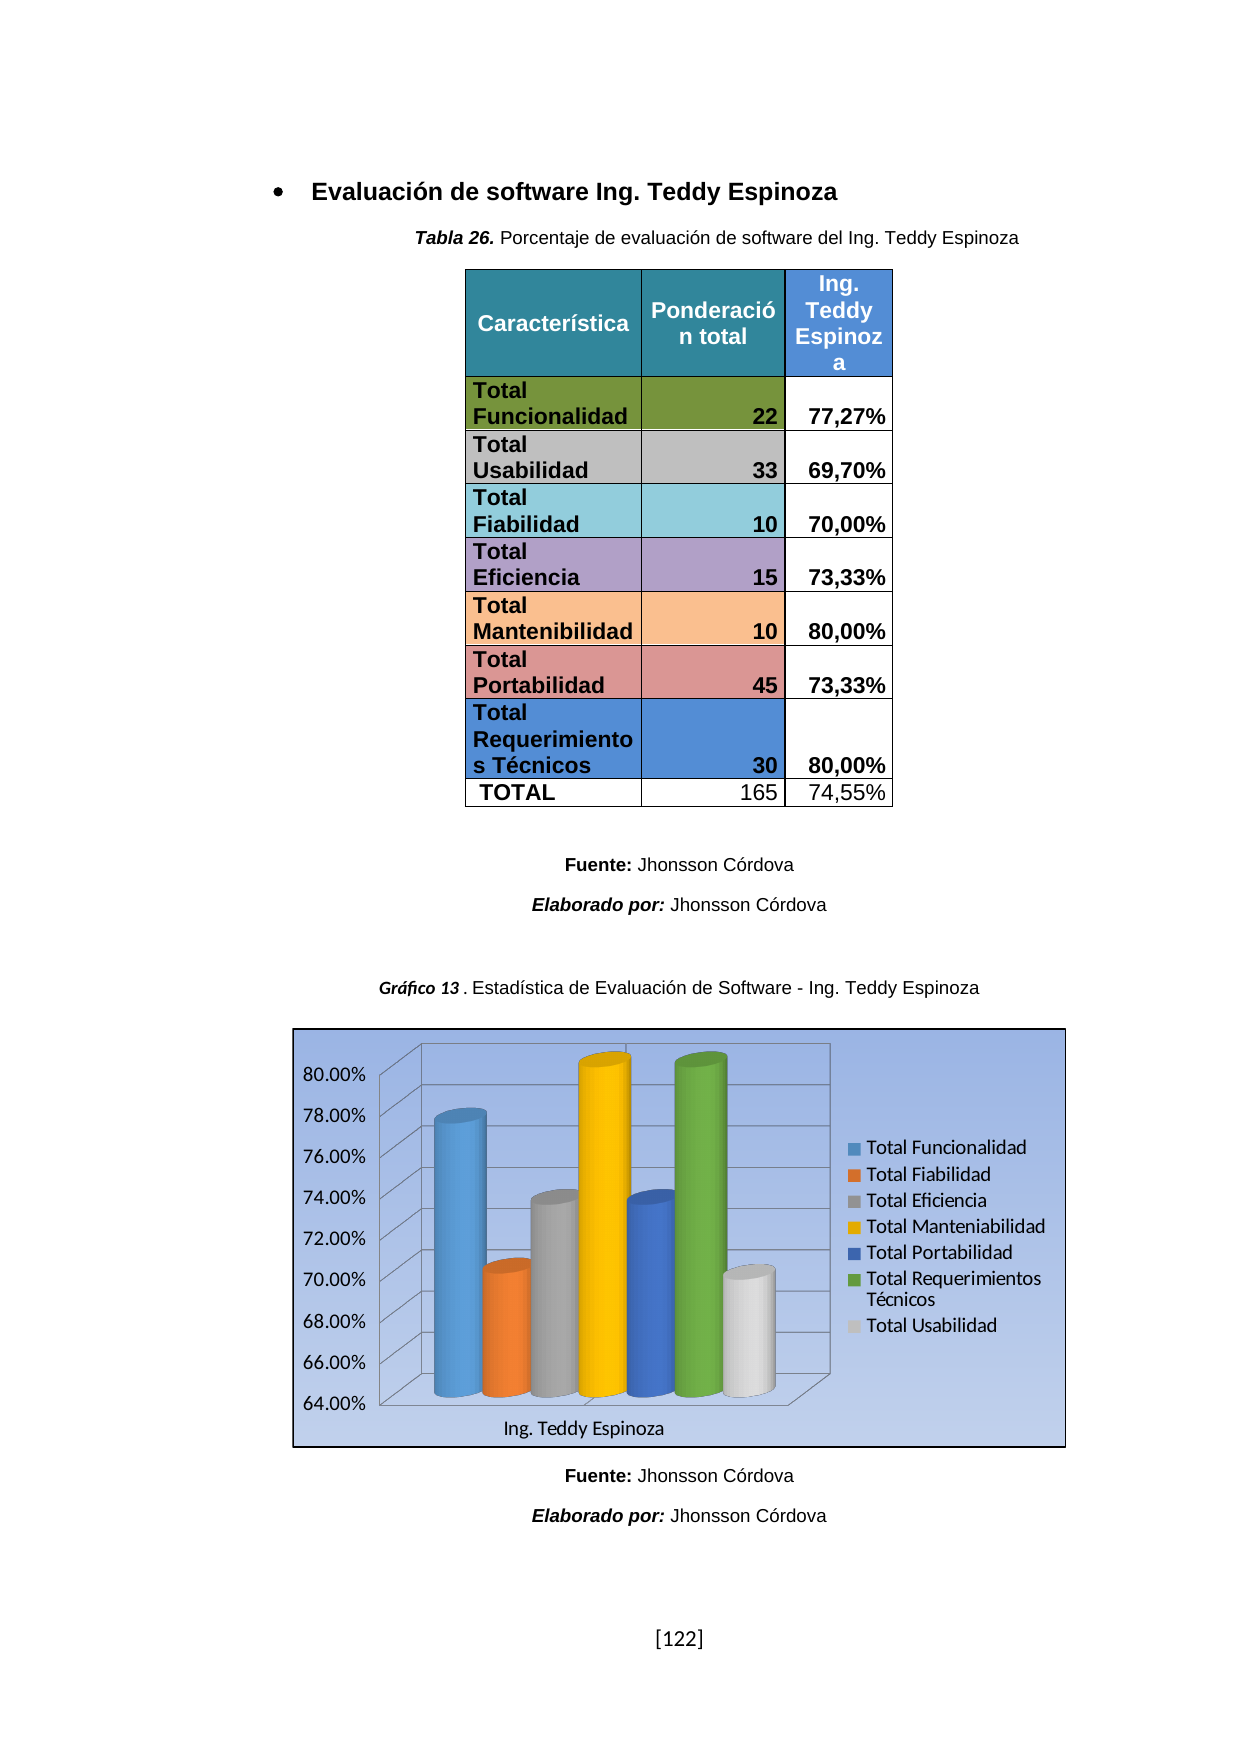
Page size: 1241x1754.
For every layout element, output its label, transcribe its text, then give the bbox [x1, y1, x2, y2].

table_cell 30 [642, 699, 784, 778]
text Fuente: Jhonsson Córdova [236, 1059, 1122, 1486]
table_cell Total Funcionalidad [466, 377, 641, 429]
text Fuente: Jhonsson Córdova [236, 854, 1122, 875]
table_cell 10 [642, 484, 784, 537]
table_cell 80,00% [786, 699, 892, 778]
table_cell 165 [642, 779, 784, 806]
text Elaborado por: Jhonsson Córdova [236, 1505, 1122, 1526]
table_cell 15 [642, 538, 784, 591]
table_cell 80,00% [786, 592, 892, 644]
text Tabla 26. Porcentaje de evaluación de software del Ing. Teddy Espinoza [311, 227, 1122, 248]
table_cell TOTAL [466, 779, 641, 806]
table_header Ing. Teddy Espinoza [786, 270, 892, 376]
text Elaborado por: Jhonsson Córdova [236, 893, 1122, 915]
table_cell Total Fiabilidad [466, 484, 641, 537]
table_cell 33 [642, 431, 784, 483]
table_cell 70,00% [786, 484, 892, 537]
table_cell Total Portabilidad [466, 646, 641, 698]
table_cell 73,33% [786, 538, 892, 591]
table_cell 45 [642, 646, 784, 698]
table_header Ponderación total [642, 270, 784, 376]
list Evaluación de software Ing. Teddy Espinoza [274, 177, 1122, 206]
table_cell 73,33% [786, 646, 892, 698]
table_cell 77,27% [786, 377, 892, 429]
table_cell Total Requerimientos Técnicos [466, 699, 641, 778]
table_cell 74,55% [786, 779, 892, 806]
table_cell 22 [642, 377, 784, 429]
table_cell Total Usabilidad [466, 431, 641, 483]
table_header Característica [466, 270, 641, 376]
table_cell Total Eficiencia [466, 538, 641, 591]
table_cell 10 [642, 592, 784, 644]
table_cell Total Mantenibilidad [466, 592, 641, 644]
table_cell 69,70% [786, 431, 892, 483]
